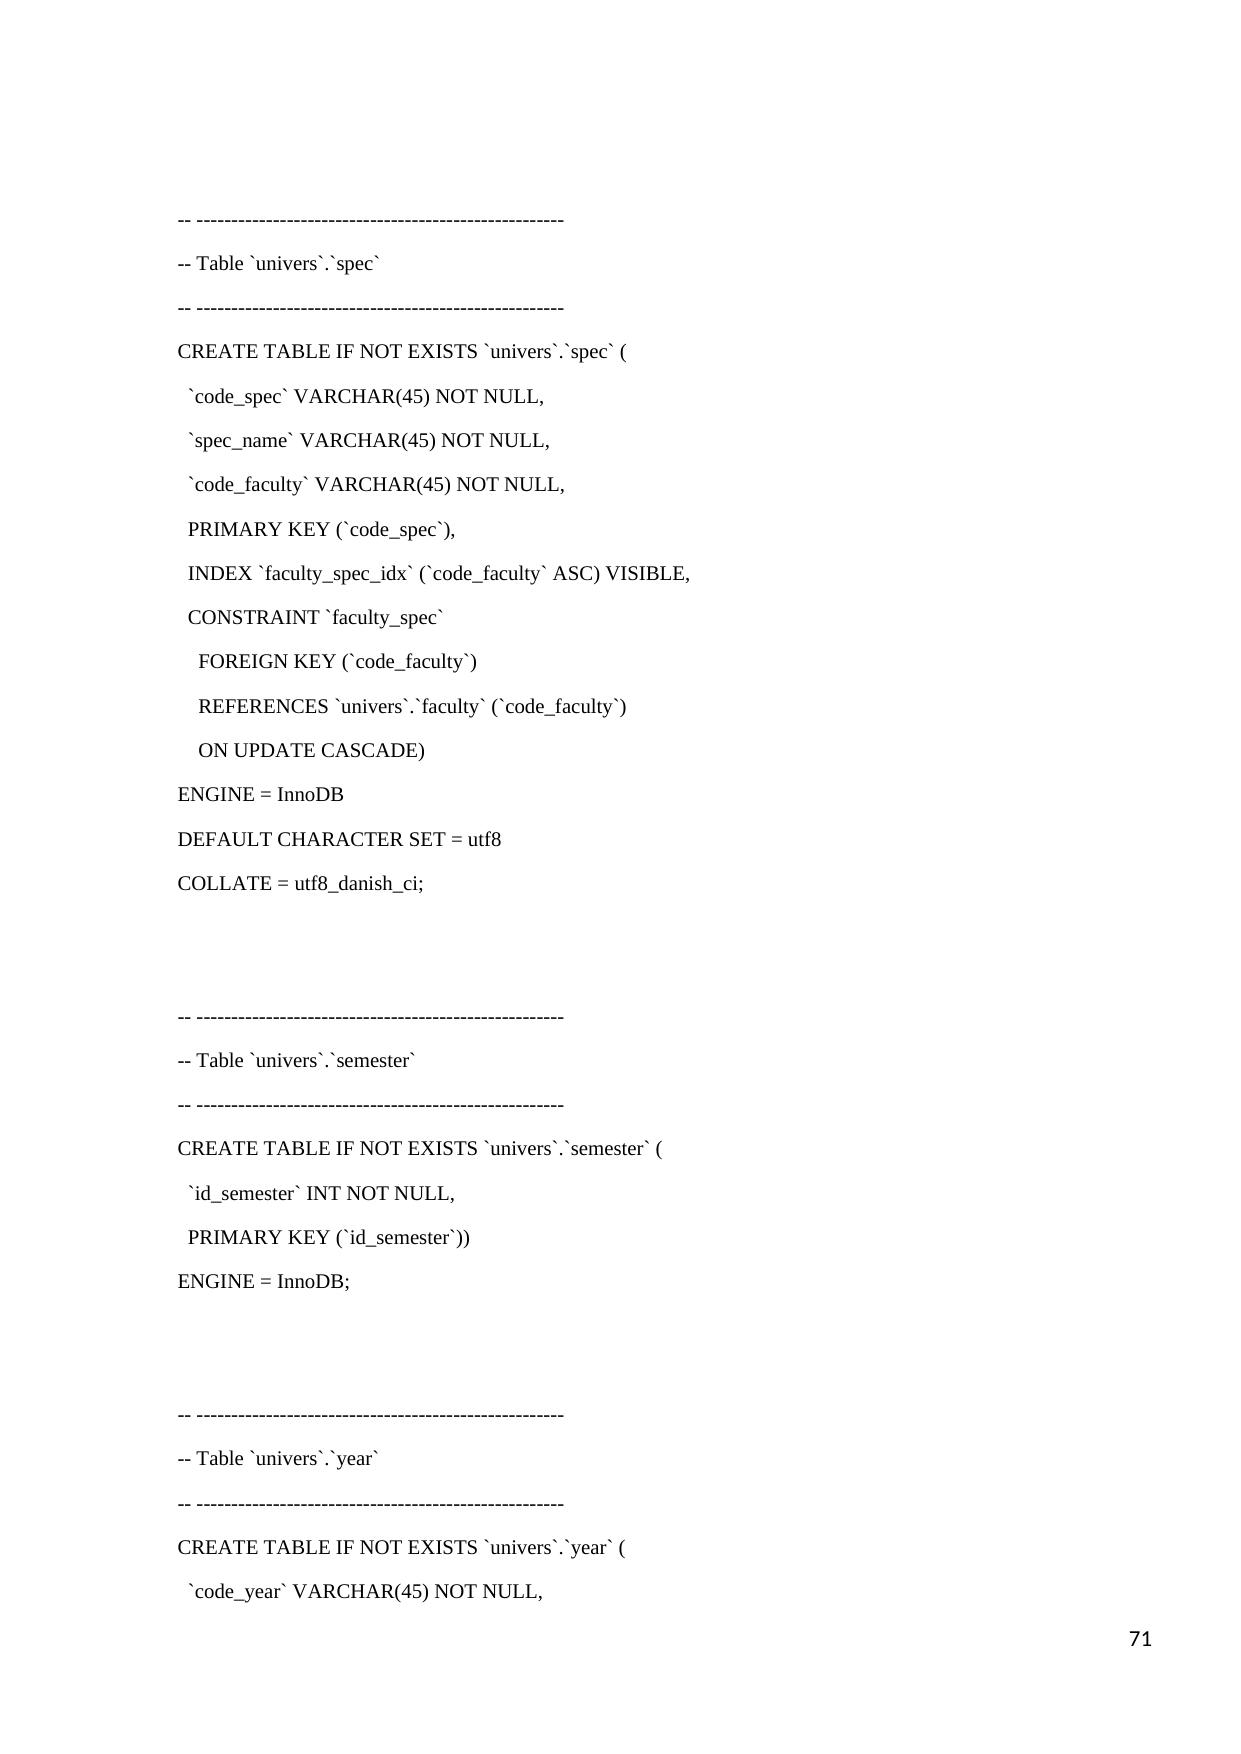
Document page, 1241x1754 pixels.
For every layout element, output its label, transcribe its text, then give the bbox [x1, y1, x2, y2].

text `code_faculty` VARCHAR(45) NOT NULL, [177, 472, 1152, 496]
text `id_semester` INT NOT NULL, [177, 1181, 1152, 1205]
text `code_year` VARCHAR(45) NOT NULL, [177, 1579, 1152, 1603]
text -- Table `univers`.`spec` [177, 251, 1152, 275]
text CREATE TABLE IF NOT EXISTS `univers`.`spec` ( [177, 339, 1152, 363]
text -- ----------------------------------------------------- [177, 207, 1152, 231]
text `spec_name` VARCHAR(45) NOT NULL, [177, 428, 1152, 452]
text CREATE TABLE IF NOT EXISTS `univers`.`semester` ( [177, 1136, 1152, 1160]
text INDEX `faculty_spec_idx` (`code_faculty` ASC) VISIBLE, [177, 561, 1152, 585]
text -- Table `univers`.`year` [177, 1446, 1152, 1470]
text -- ----------------------------------------------------- [177, 1092, 1152, 1116]
text REFERENCES `univers`.`faculty` (`code_faculty`) [177, 694, 1152, 718]
text CREATE TABLE IF NOT EXISTS `univers`.`year` ( [177, 1535, 1152, 1559]
text -- ----------------------------------------------------- [177, 1003, 1152, 1028]
text COLLATE = utf8_danish_ci; [177, 871, 1152, 895]
text PRIMARY KEY (`code_spec`), [177, 517, 1152, 541]
text CONSTRAINT `faculty_spec` [177, 605, 1152, 629]
text -- ----------------------------------------------------- [177, 295, 1152, 319]
text PRIMARY KEY (`id_semester`)) [177, 1225, 1152, 1249]
text FOREIGN KEY (`code_faculty`) [177, 649, 1152, 673]
text ON UPDATE CASCADE) [177, 738, 1152, 762]
text -- ----------------------------------------------------- [177, 1402, 1152, 1426]
text ENGINE = InnoDB [177, 782, 1152, 806]
text -- Table `univers`.`semester` [177, 1048, 1152, 1072]
text ENGINE = InnoDB; [177, 1269, 1152, 1293]
text DEFAULT CHARACTER SET = utf8 [177, 826, 1152, 851]
text `code_spec` VARCHAR(45) NOT NULL, [177, 384, 1152, 408]
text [177, 1491, 1152, 1514]
